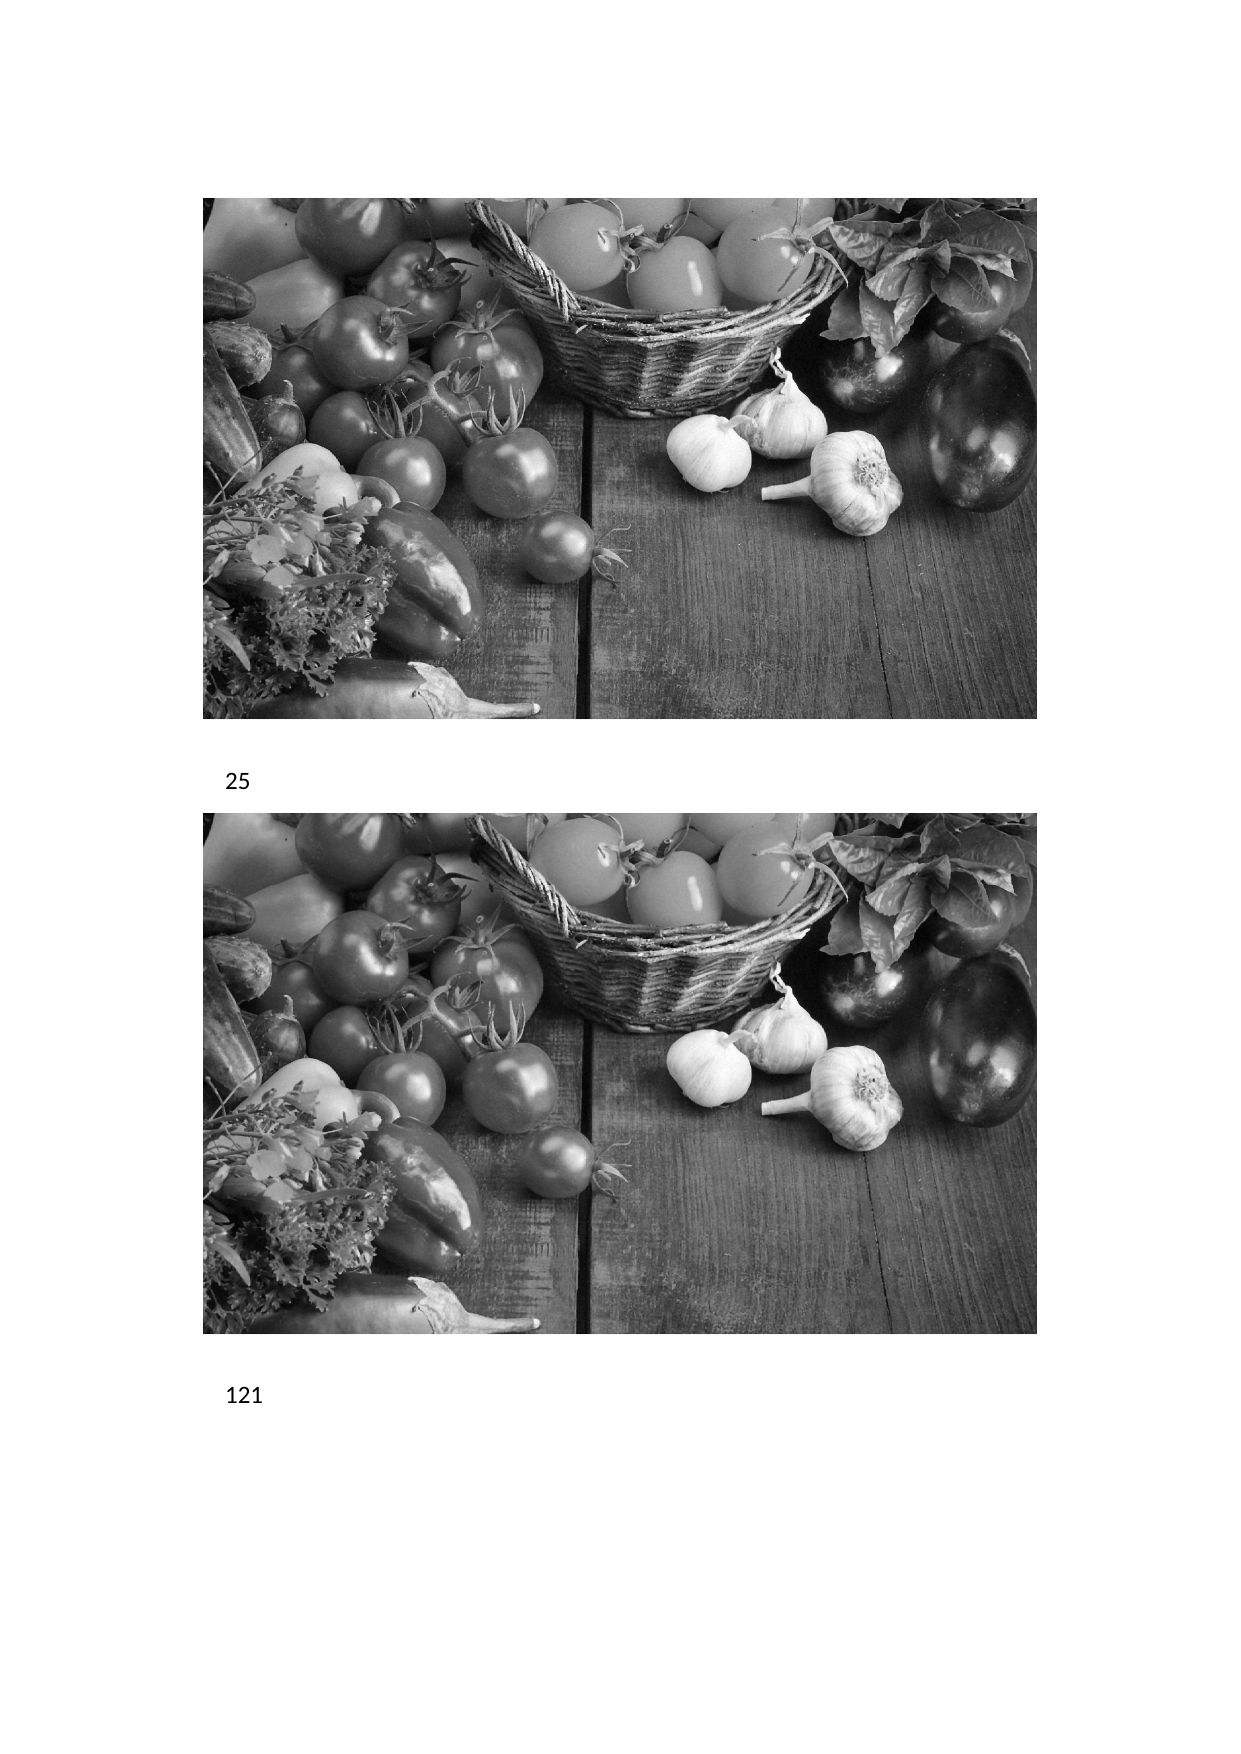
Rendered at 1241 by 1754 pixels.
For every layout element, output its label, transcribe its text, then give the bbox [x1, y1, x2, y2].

picture [150, 180, 1089, 765]
text 25 [150, 765, 1090, 795]
text 121 [150, 1379, 1090, 1410]
picture [150, 795, 1089, 1380]
